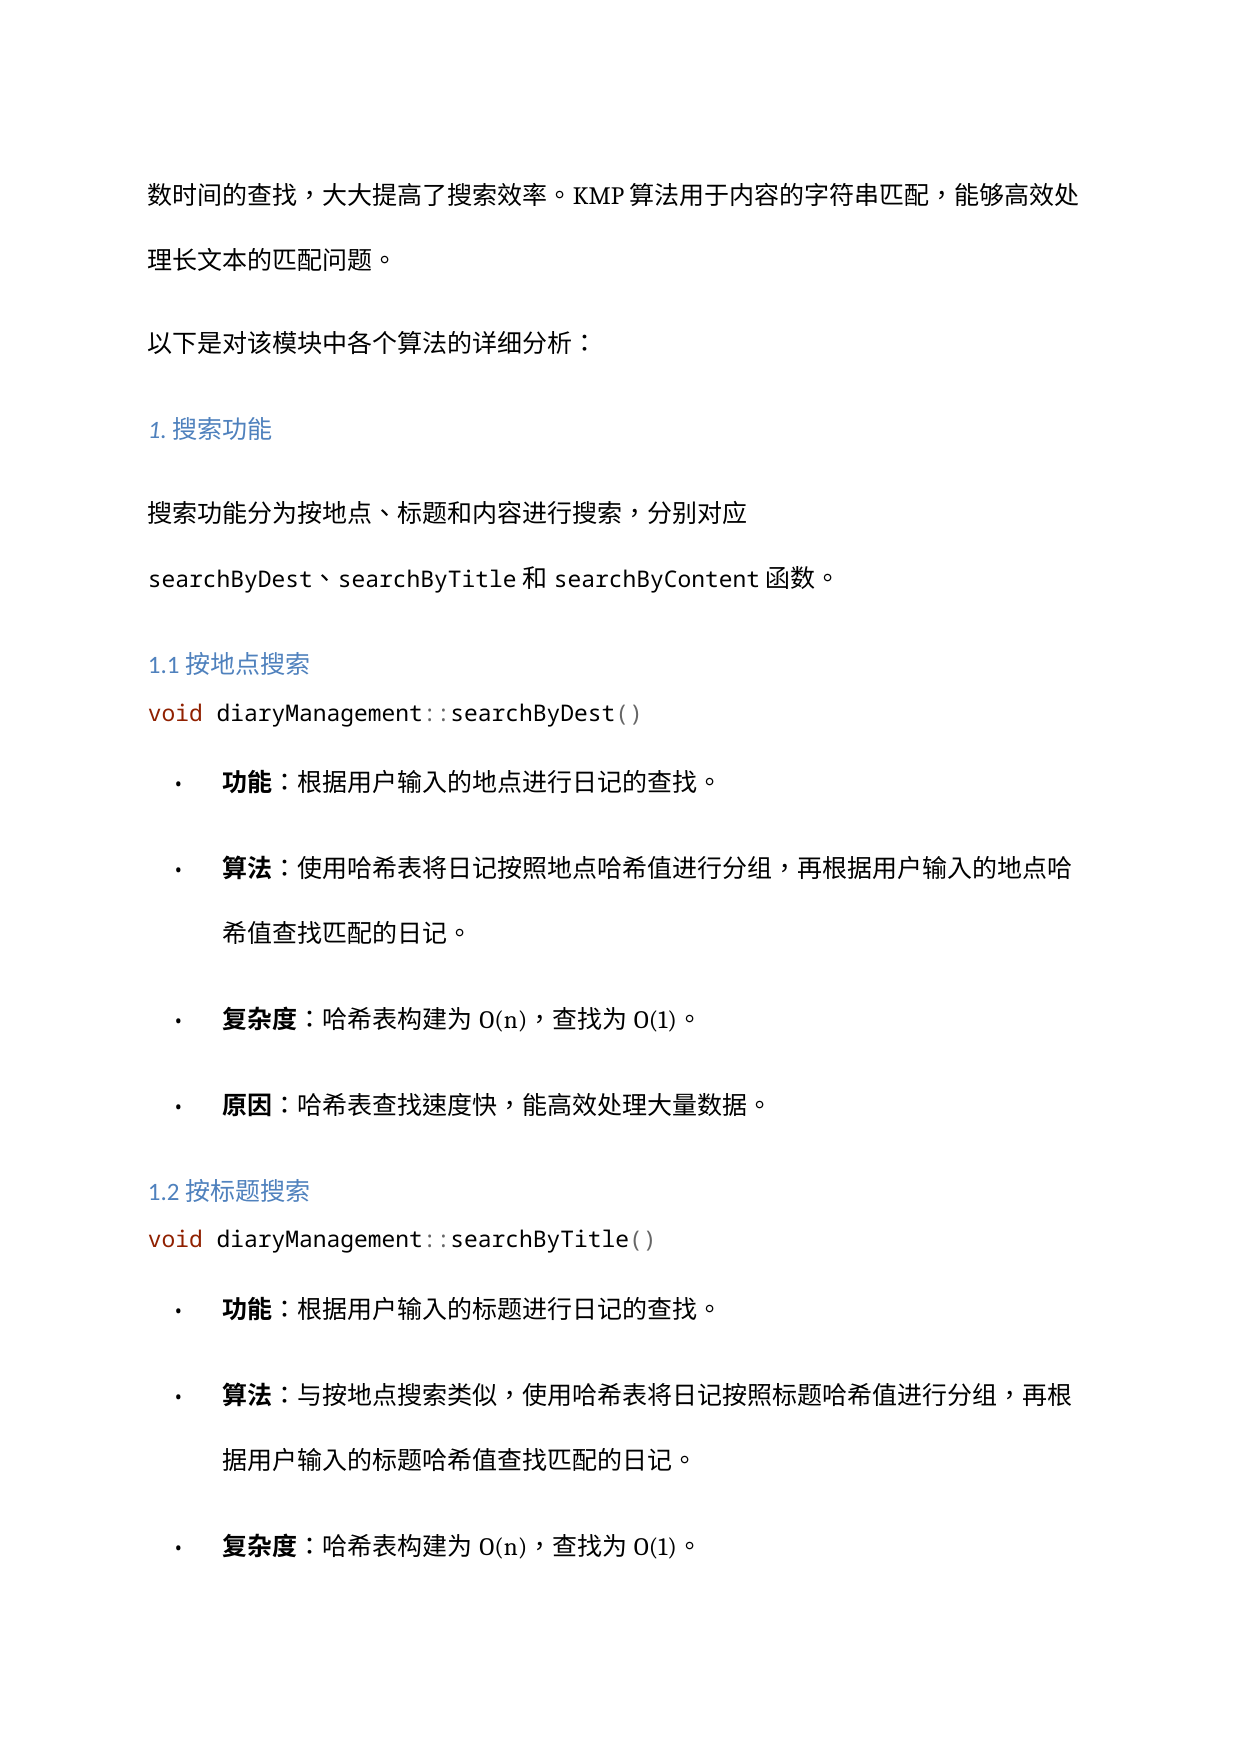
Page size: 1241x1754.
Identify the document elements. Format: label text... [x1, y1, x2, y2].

list 算法：与按地点搜索类似，使用哈希表将日记按照标题哈希值进行分组，再根据用户输入的标题哈希值查找匹配的日记。 [173, 1362, 1092, 1492]
list 算法：使用哈希表将日记按照地点哈希值进行分组，再根据用户输入的地点哈希值查找匹配的日记。 [173, 835, 1092, 965]
list 功能：根据用户输入的地点进行日记的查找。 [173, 749, 1092, 814]
list 功能：根据用户输入的标题进行日记的查找。 [173, 1276, 1092, 1341]
text 以下是对该模块中各个算法的详细分析： [148, 311, 1092, 376]
text void diaryManagement::searchByDest() [148, 696, 1092, 729]
text 1. 搜索功能 [148, 397, 1092, 462]
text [148, 162, 1092, 292]
text void diaryManagement::searchByTitle() [148, 1223, 1092, 1255]
text 1.2 按标题搜索 [148, 1158, 1092, 1223]
list 原因：哈希表查找速度快，能高效处理大量数据。 [173, 1072, 1092, 1137]
list 复杂度：哈希表构建为 O(n)，查找为 O(1)。 [173, 986, 1092, 1051]
text 搜索功能分为按地点、标题和内容进行搜索，分别对应 searchByDest、searchByTitle 和 searchByContent 函数。 [148, 480, 1092, 610]
text 1.1 按地点搜索 [148, 631, 1092, 696]
list 复杂度：哈希表构建为 O(n)，查找为 O(1)。 [173, 1513, 1092, 1578]
